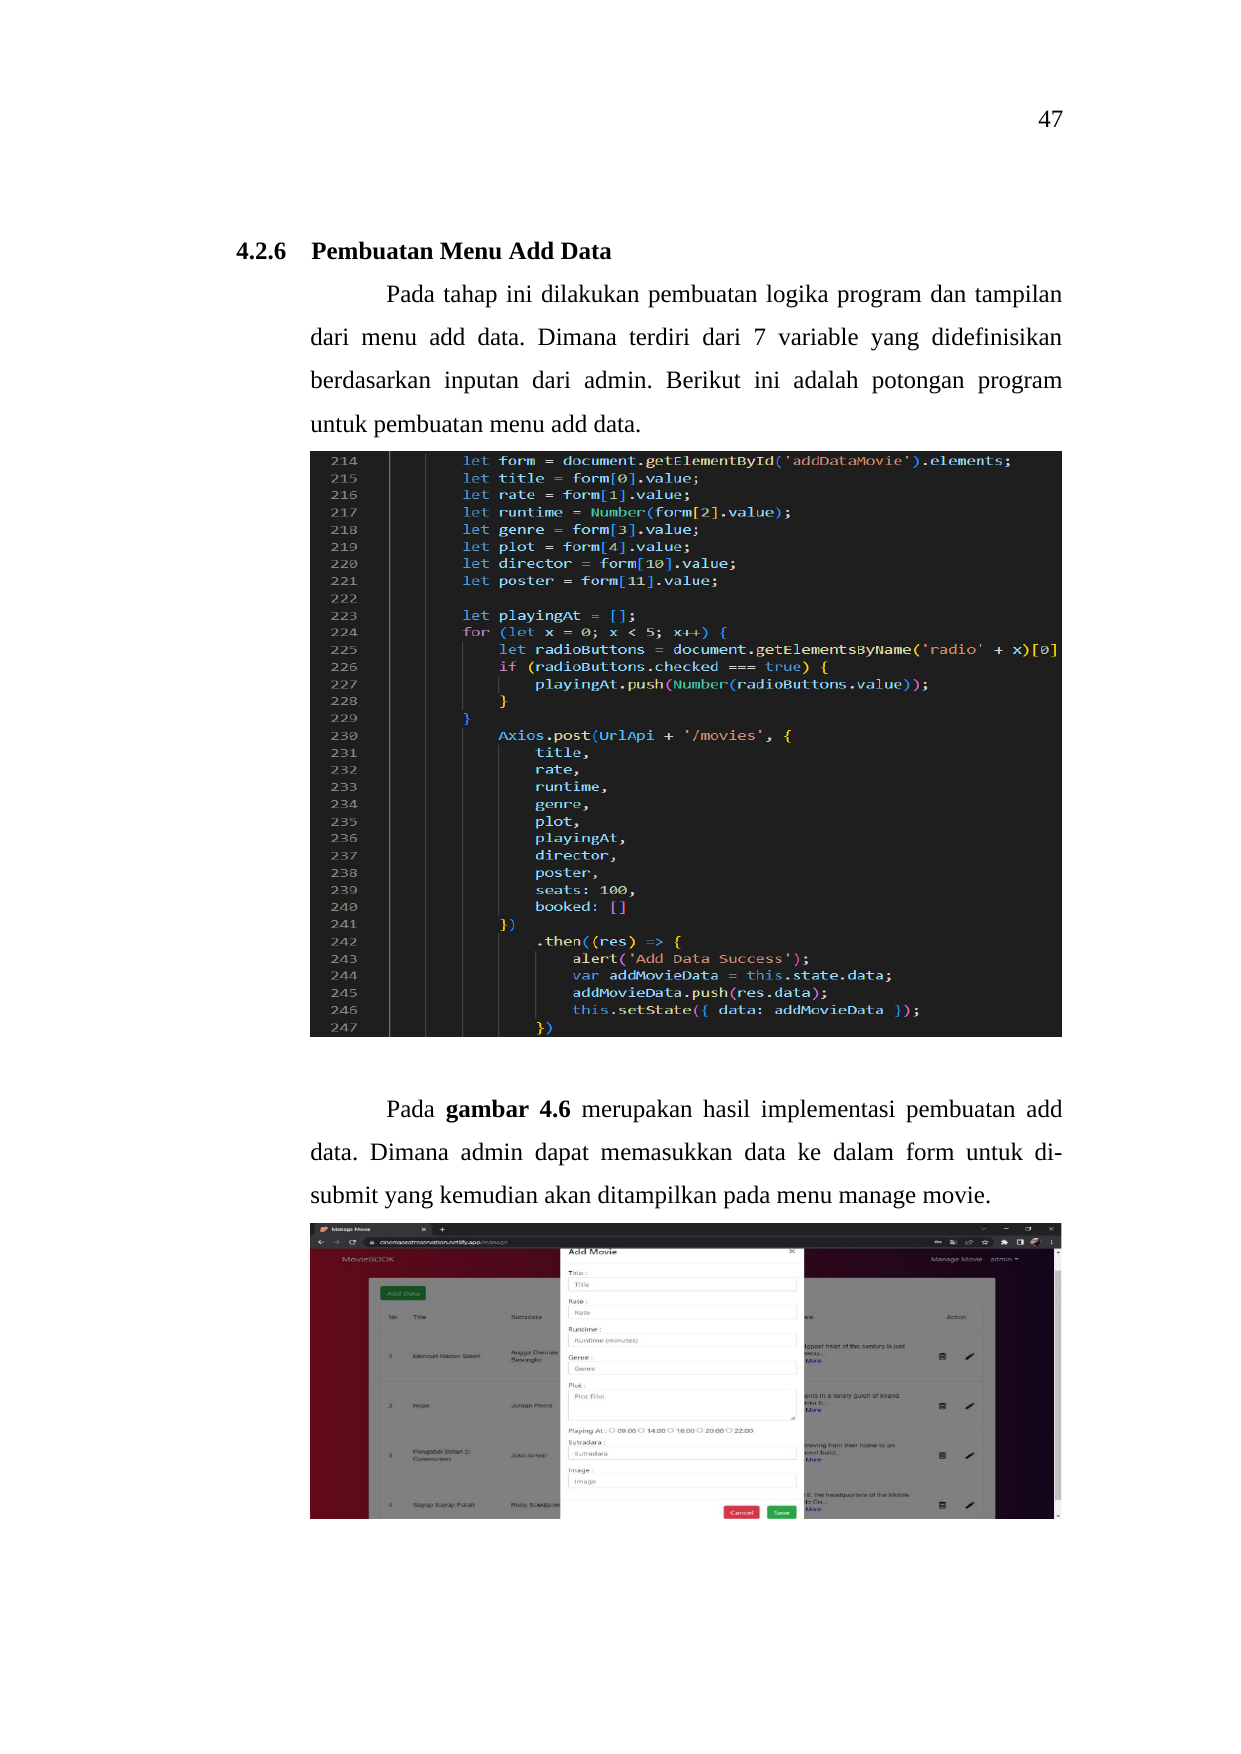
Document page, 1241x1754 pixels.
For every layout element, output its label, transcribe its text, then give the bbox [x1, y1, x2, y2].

list Pembuatan Menu Add Data [236, 236, 1063, 265]
picture [310, 1223, 1062, 1519]
list Pada gambar 4.6 merupakan hasil implementasi pembuatan add data. Dimana admin dapat memasukkan data ke dalam form untuk di-submit yang kemudian akan ditampilkan pada menu manage movie. [310, 1094, 1063, 1209]
list Pada tahap ini dilakukan pembuatan logika program dan tampilan dari menu add data. Dimana terdiri dari 7 variable yang didefinisikan berdasarkan inputan dari admin. Berikut ini adalah potongan program untuk pembuatan menu add data. [310, 279, 1063, 437]
picture [310, 451, 1062, 1037]
